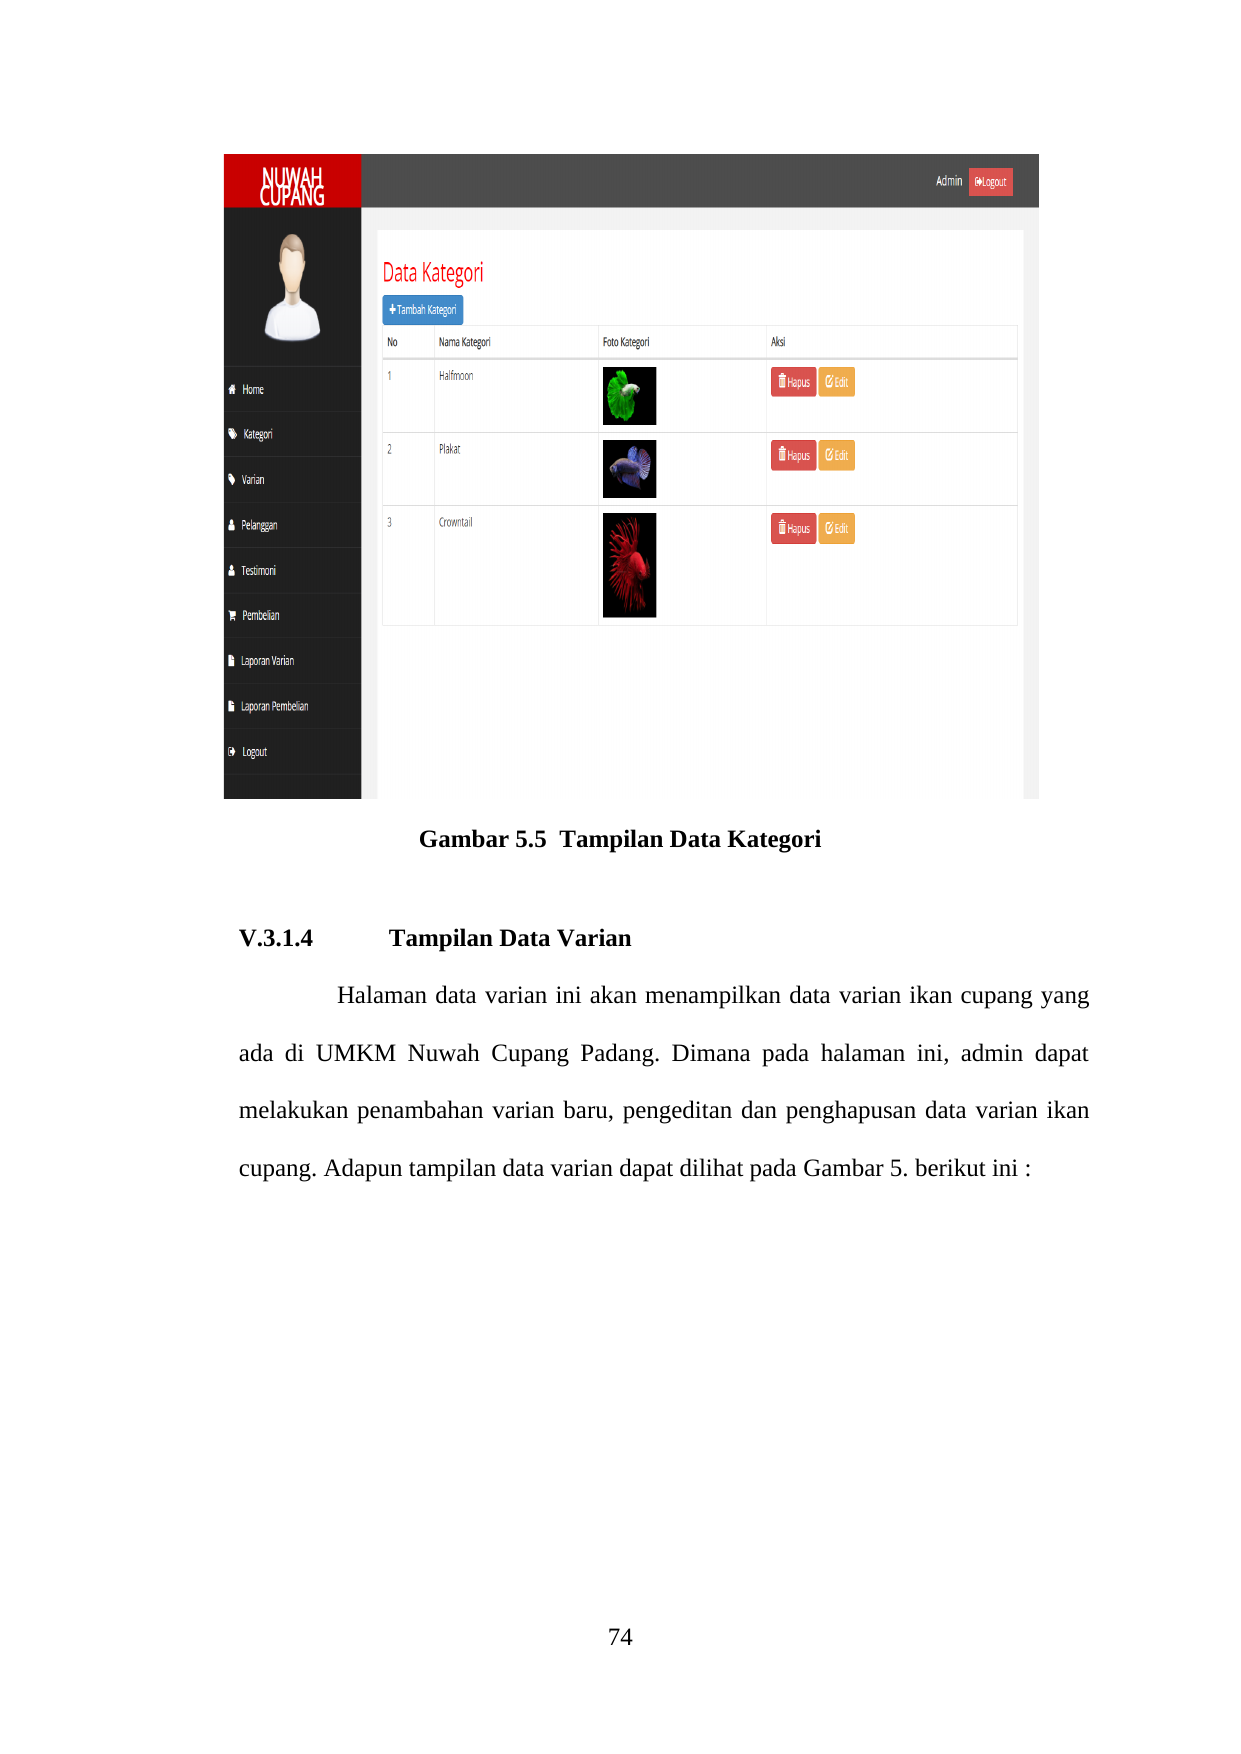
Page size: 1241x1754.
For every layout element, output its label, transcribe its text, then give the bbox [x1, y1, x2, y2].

picture [223, 154, 1039, 799]
text Gambar 5.5 Tampilan Data Kategori [150, 824, 1090, 853]
text Halaman data varian ini akan menampilkan data varian ikan cupang yang ada di UMKM Nuwah Cupang Padang. Dimana pada halaman ini, admin dapat melakukan penambahan varian baru, pengeditan dan penghapusan data varian ikan cupang. Adapun tampilan data varian dapat dilihat pada Gambar 5.6 berikut ini : [239, 981, 1090, 1182]
subtitle Tampilan Data Varian [239, 923, 1090, 952]
